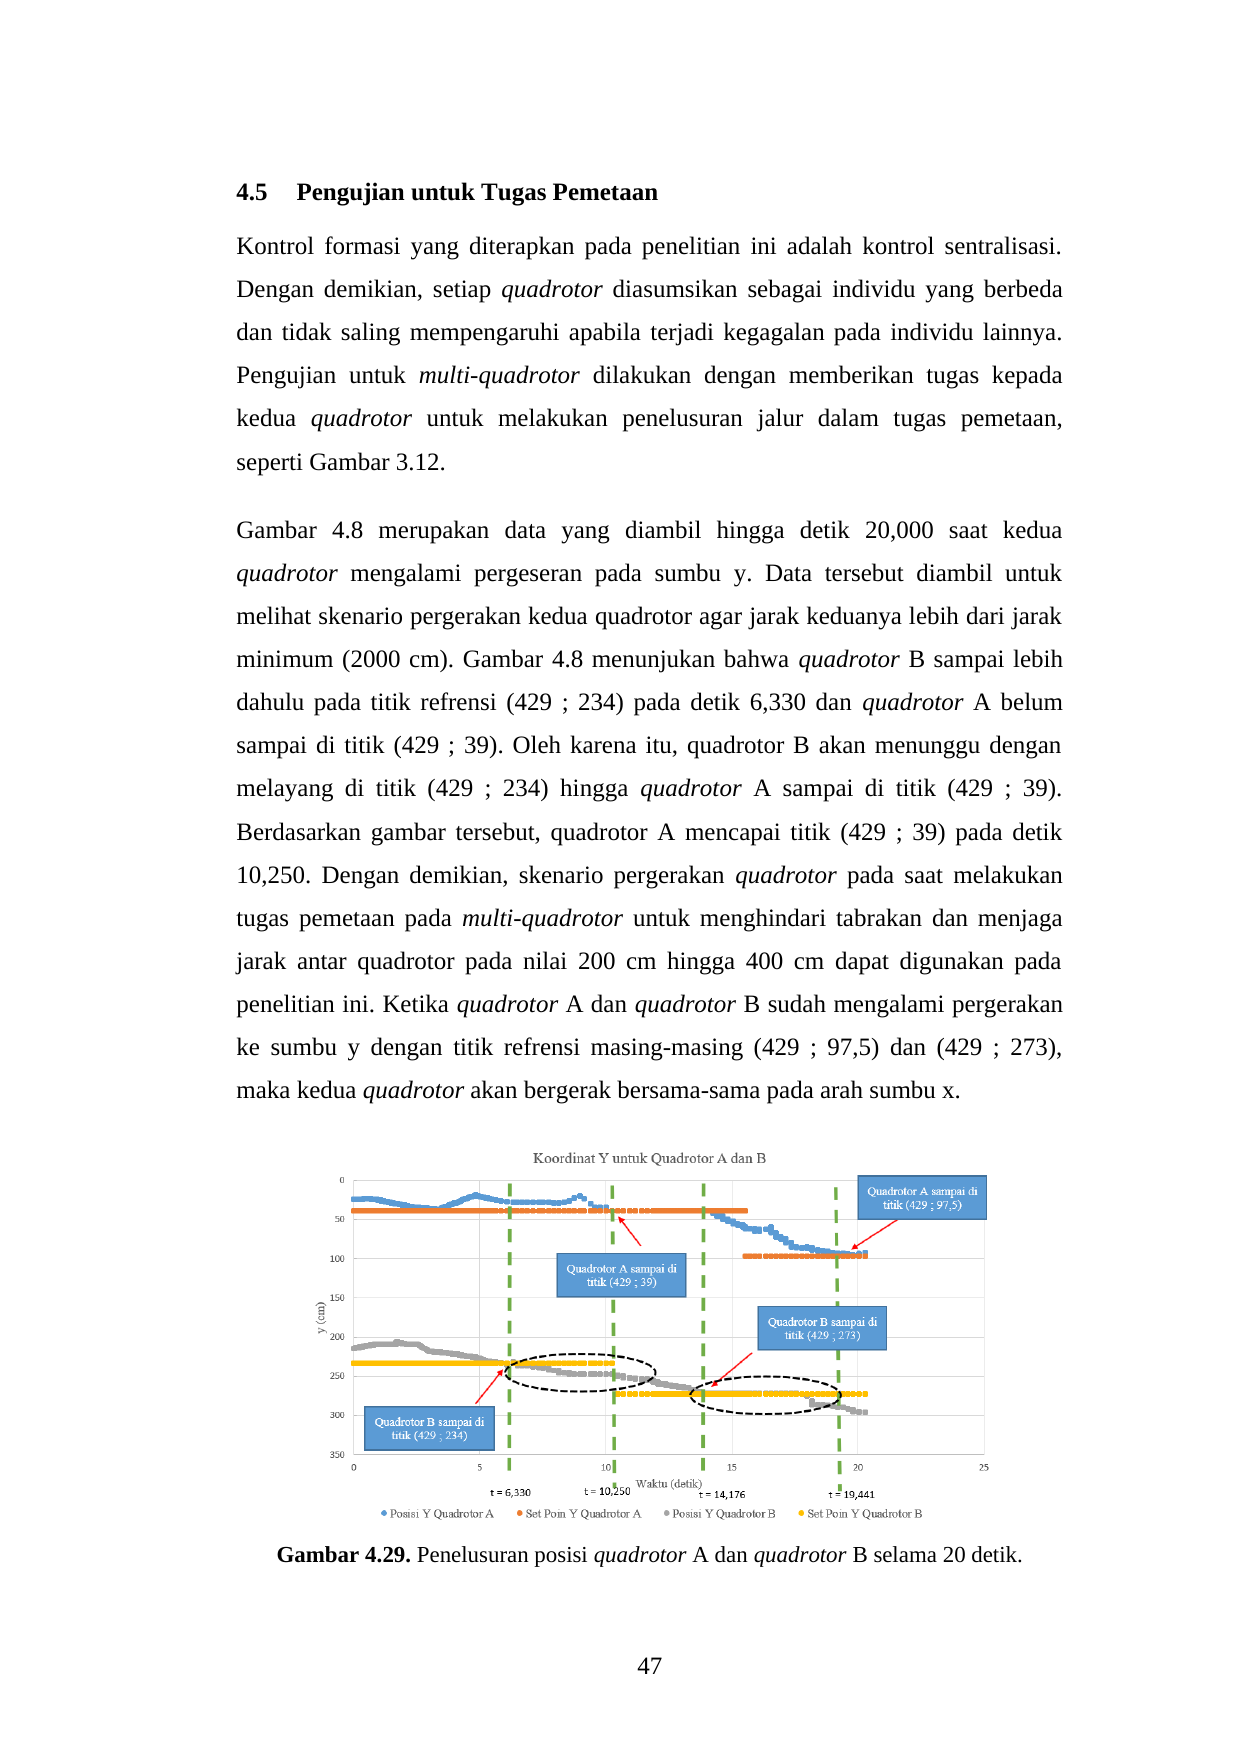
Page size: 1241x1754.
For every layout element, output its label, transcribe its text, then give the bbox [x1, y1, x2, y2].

text Kontrol formasi yang diterapkan pada penelitian ini adalah kontrol sentralisasi. Dengan demikian, setiap quadrotor diasumsikan sebagai individu yang berbeda dan tidak saling mempengaruhi apabila terjadi kegagalan pada individu lainnya. Pengujian untuk multi-quadrotor dilakukan dengan memberikan tugas kepada kedua quadrotor untuk melakukan penelusuran jalur dalam tugas pemetaan, seperti Gambar 3.12. [236, 231, 1063, 475]
picture [300, 1143, 999, 1527]
subtitle Pengujian untuk Tugas Pemetaan [236, 177, 1063, 206]
text Gambar 4.8 merupakan data yang diambil hingga detik 20,000 saat kedua quadrotor mengalami pergeseran pada sumbu y. Data tersebut diambil untuk melihat skenario pergerakan kedua quadrotor agar jarak keduanya lebih dari jarak minimum (2000 cm). Gambar 4.8 menunjukan bahwa quadrotor B sampai lebih dahulu pada titik refrensi (429 ; 234) pada detik 6,330 dan quadrotor A belum sampai di titik (429 ; 39). Oleh karena itu, quadrotor B akan menunggu dengan melayang di titik (429 ; 234) hingga quadrotor A sampai di titik (429 ; 39). Berdasarkan gambar tersebut, quadrotor A mencapai titik (429 ; 39) pada detik 10,250. Dengan demikian, skenario pergerakan quadrotor pada saat melakukan tugas pemetaan pada multi-quadrotor untuk menghindari tabrakan dan menjaga jarak antar quadrotor pada nilai 200 cm hingga 400 cm dapat digunakan pada penelitian ini. Ketika quadrotor A dan quadrotor B sudah mengalami pergerakan ke sumbu y dengan titik refrensi masing-masing (429 ; 97,5) dan (429 ; 273), maka kedua quadrotor akan bergerak bersama-sama pada arah sumbu x. [236, 515, 1063, 1104]
